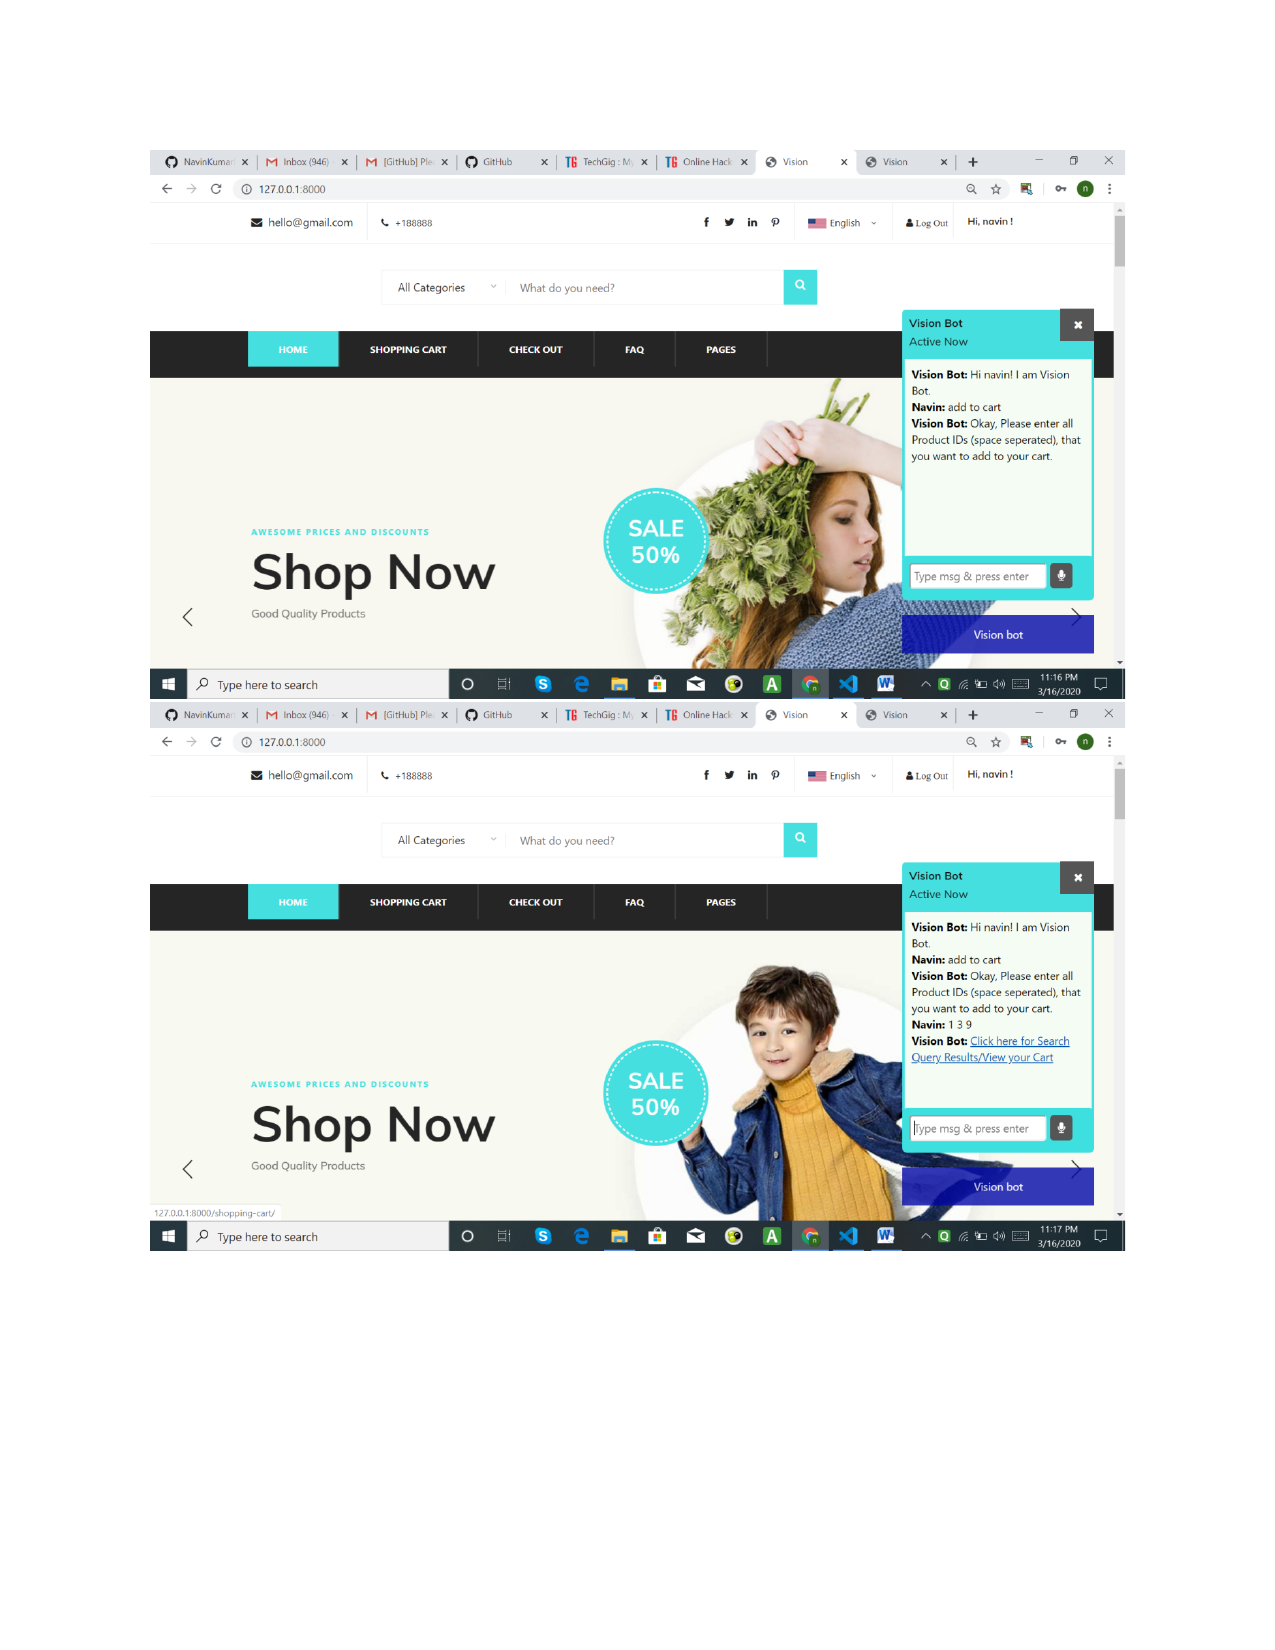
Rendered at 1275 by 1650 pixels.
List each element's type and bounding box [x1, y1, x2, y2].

picture [150, 702, 1125, 1251]
picture [150, 150, 1125, 699]
